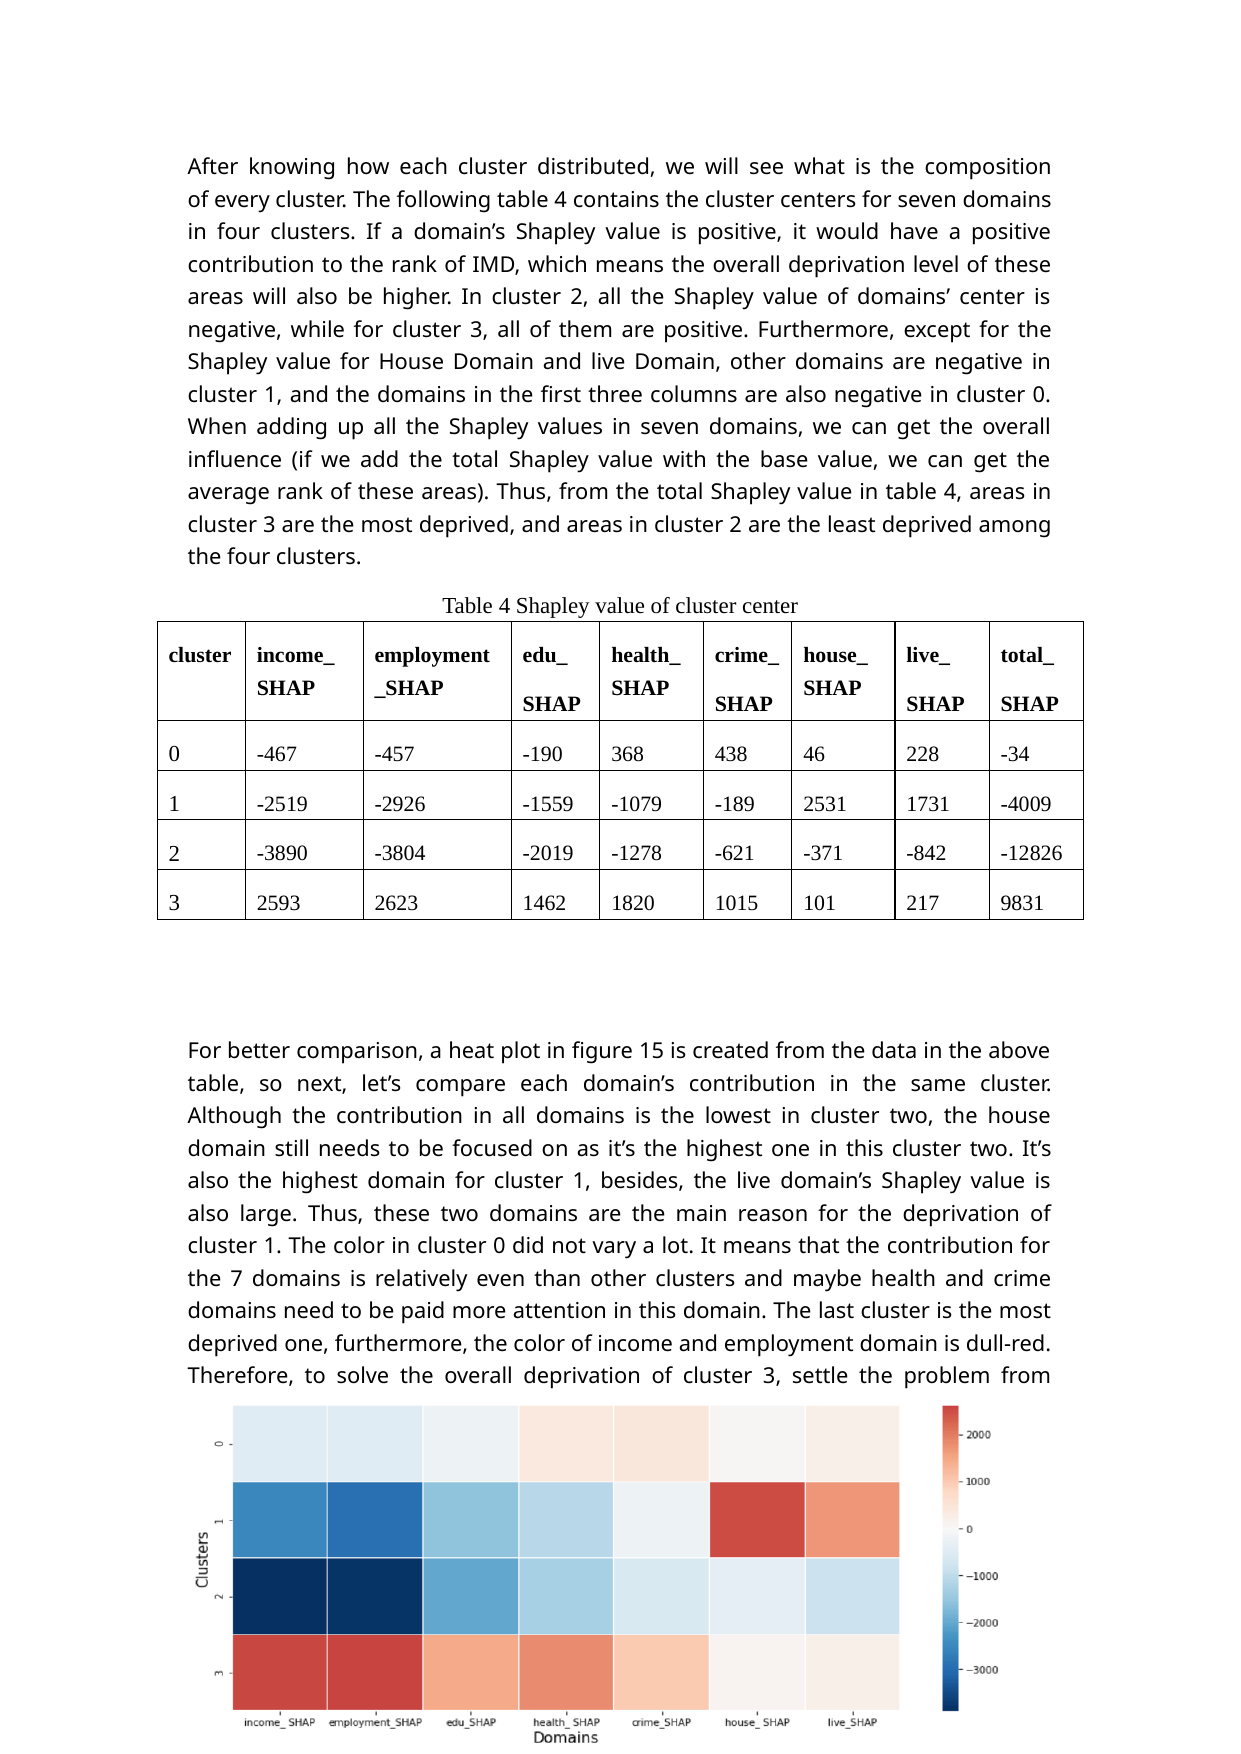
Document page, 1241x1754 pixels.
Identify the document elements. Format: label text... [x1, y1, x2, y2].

table_header total_ SHAP [990, 622, 1083, 720]
table_cell -34 [990, 721, 1083, 769]
table_cell -457 [364, 721, 511, 769]
table_cell 1015 [704, 870, 791, 919]
table_header edu_ SHAP [512, 622, 599, 720]
table_cell -842 [896, 820, 989, 869]
table_cell 9831 [990, 870, 1083, 919]
table_cell 438 [704, 721, 791, 769]
table_cell -371 [792, 820, 894, 869]
table_cell -1559 [512, 771, 599, 819]
table_cell -3890 [246, 820, 363, 869]
table_cell 1462 [512, 870, 599, 919]
table_cell 0 [158, 721, 245, 769]
table_header house_ SHAP [792, 622, 894, 720]
picture [195, 1401, 1006, 1745]
table_cell 2531 [792, 771, 894, 819]
table_cell -190 [512, 721, 599, 769]
text Table 4 Shapley value of cluster center [187, 589, 1053, 621]
table_cell 217 [896, 870, 989, 919]
table_cell 1731 [896, 771, 989, 819]
table_cell 2593 [246, 870, 363, 919]
table_cell 1820 [600, 870, 703, 919]
table_cell -1079 [600, 771, 703, 819]
table_cell -467 [246, 721, 363, 769]
table_header crime_ SHAP [704, 622, 791, 720]
table_cell 228 [896, 721, 989, 769]
table_header employment_SHAP [364, 622, 511, 720]
table_cell -189 [704, 771, 791, 819]
table_header income_ SHAP [246, 622, 363, 720]
table_cell 2 [158, 820, 245, 869]
table_cell -4009 [990, 771, 1083, 819]
table_cell 101 [792, 870, 894, 919]
table_cell 1 [158, 771, 245, 819]
table_cell -3804 [364, 820, 511, 869]
table_cell -2926 [364, 771, 511, 819]
table_header live_ SHAP [896, 622, 989, 720]
table_cell 2623 [364, 870, 511, 919]
table_cell 368 [600, 721, 703, 769]
table_cell -12826 [990, 820, 1083, 869]
table_header cluster [158, 622, 245, 720]
text After knowing how each cluster distributed, we will see what is the composition of every cluster. Table contains the cluster centers for seven domains in four clusters. If a domain’s Shapley value is positive, it would have a positive contribution to the rank of IMD, which means the overall deprivation level of these areas will also be higher. In cluster 2, all the Shapley value of domains’ center is negative, while for cluster 3, all of them are positive. Furthermore, except for the Shapley value for House Domain and live Domain, other domains are negative in cluster 1, and the domains in the first three columns are also negative in cluster 0. When adding up all the Shapley values in seven domains, we can get the overall influence (if we add the total Shapley value with the base value, we can get the average rank of these areas). Thus, from the total Shapley value in table 4, areas in cluster 3 are the most deprived, and areas in cluster 2 are the least deprived among the four clusters. [187, 150, 1053, 572]
table_cell -2019 [512, 820, 599, 869]
table_cell -621 [704, 820, 791, 869]
table_cell 46 [792, 721, 894, 769]
table_cell -2519 [246, 771, 363, 819]
table_cell 3 [158, 870, 245, 919]
table_header health_ SHAP [600, 622, 703, 720]
table_cell -1278 [600, 820, 703, 869]
